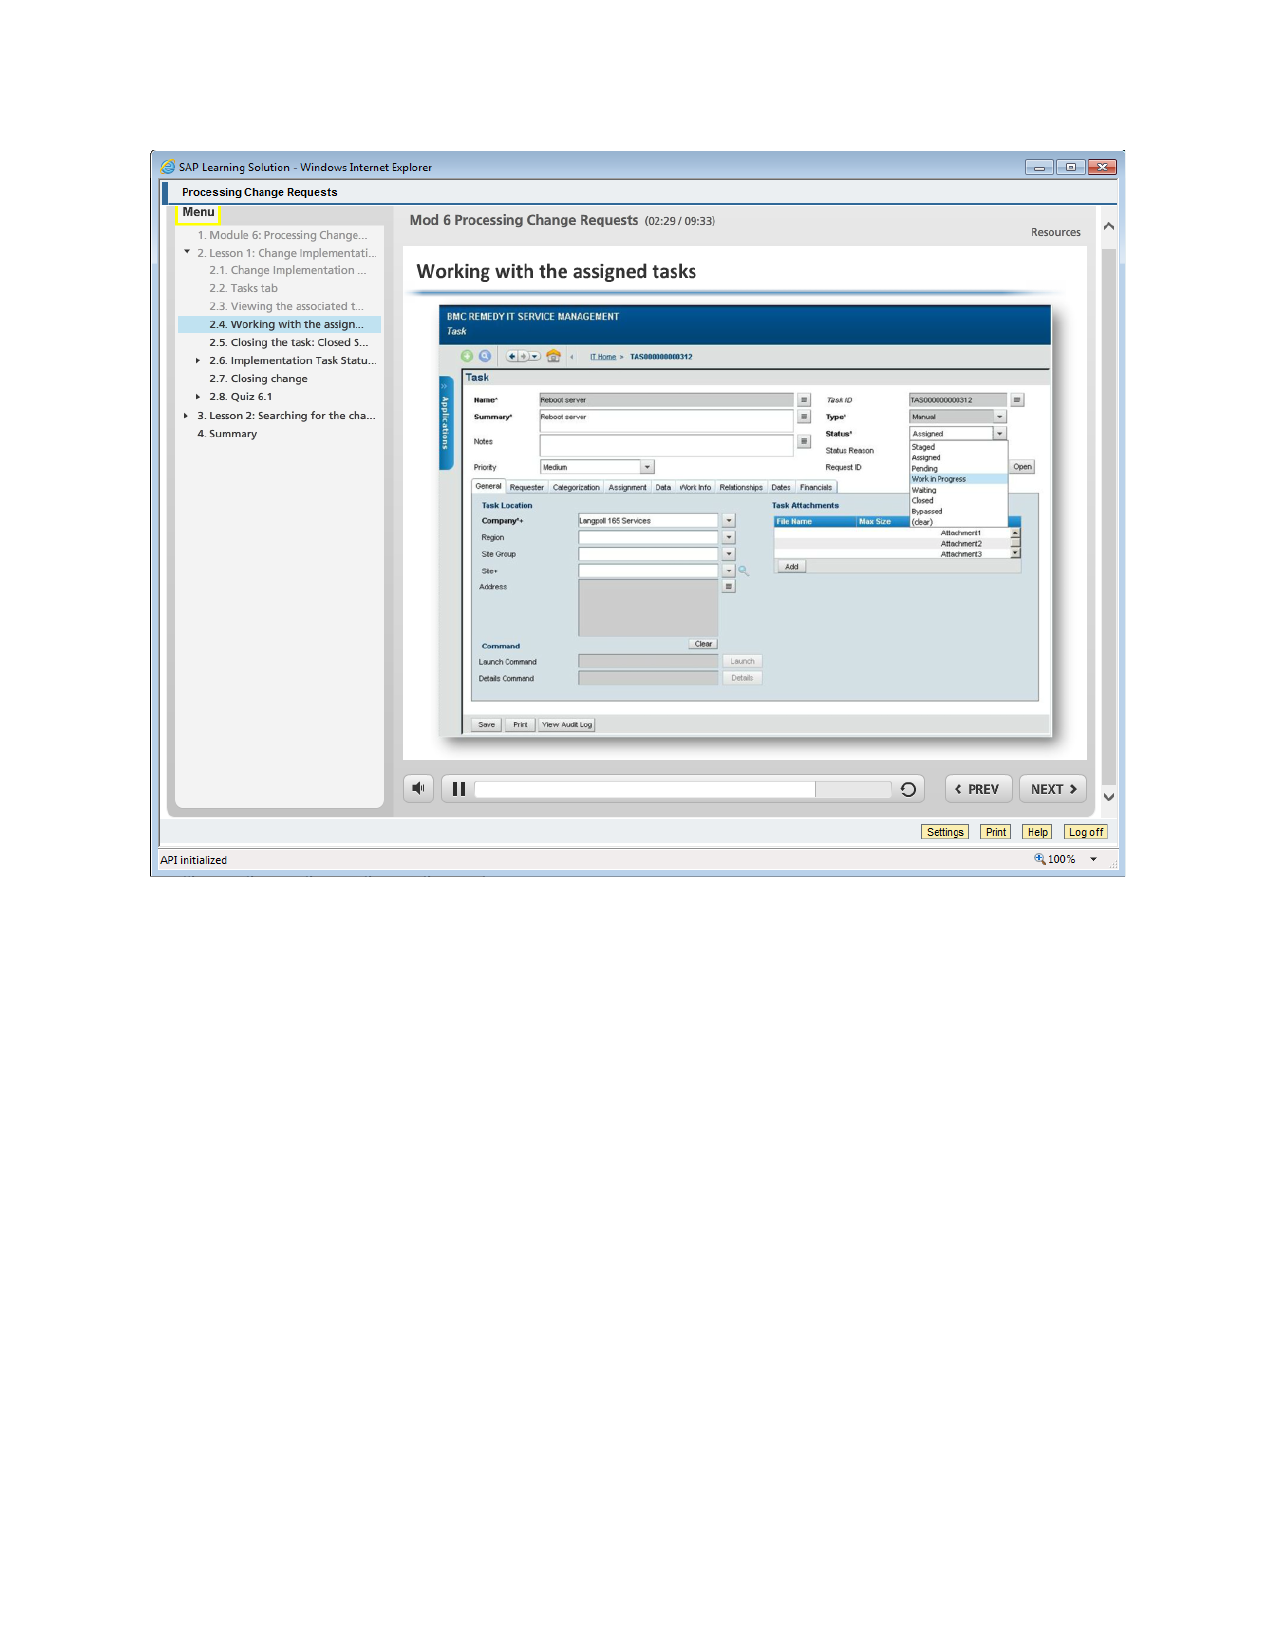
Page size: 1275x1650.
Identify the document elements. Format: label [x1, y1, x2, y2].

picture [150, 150, 1125, 877]
